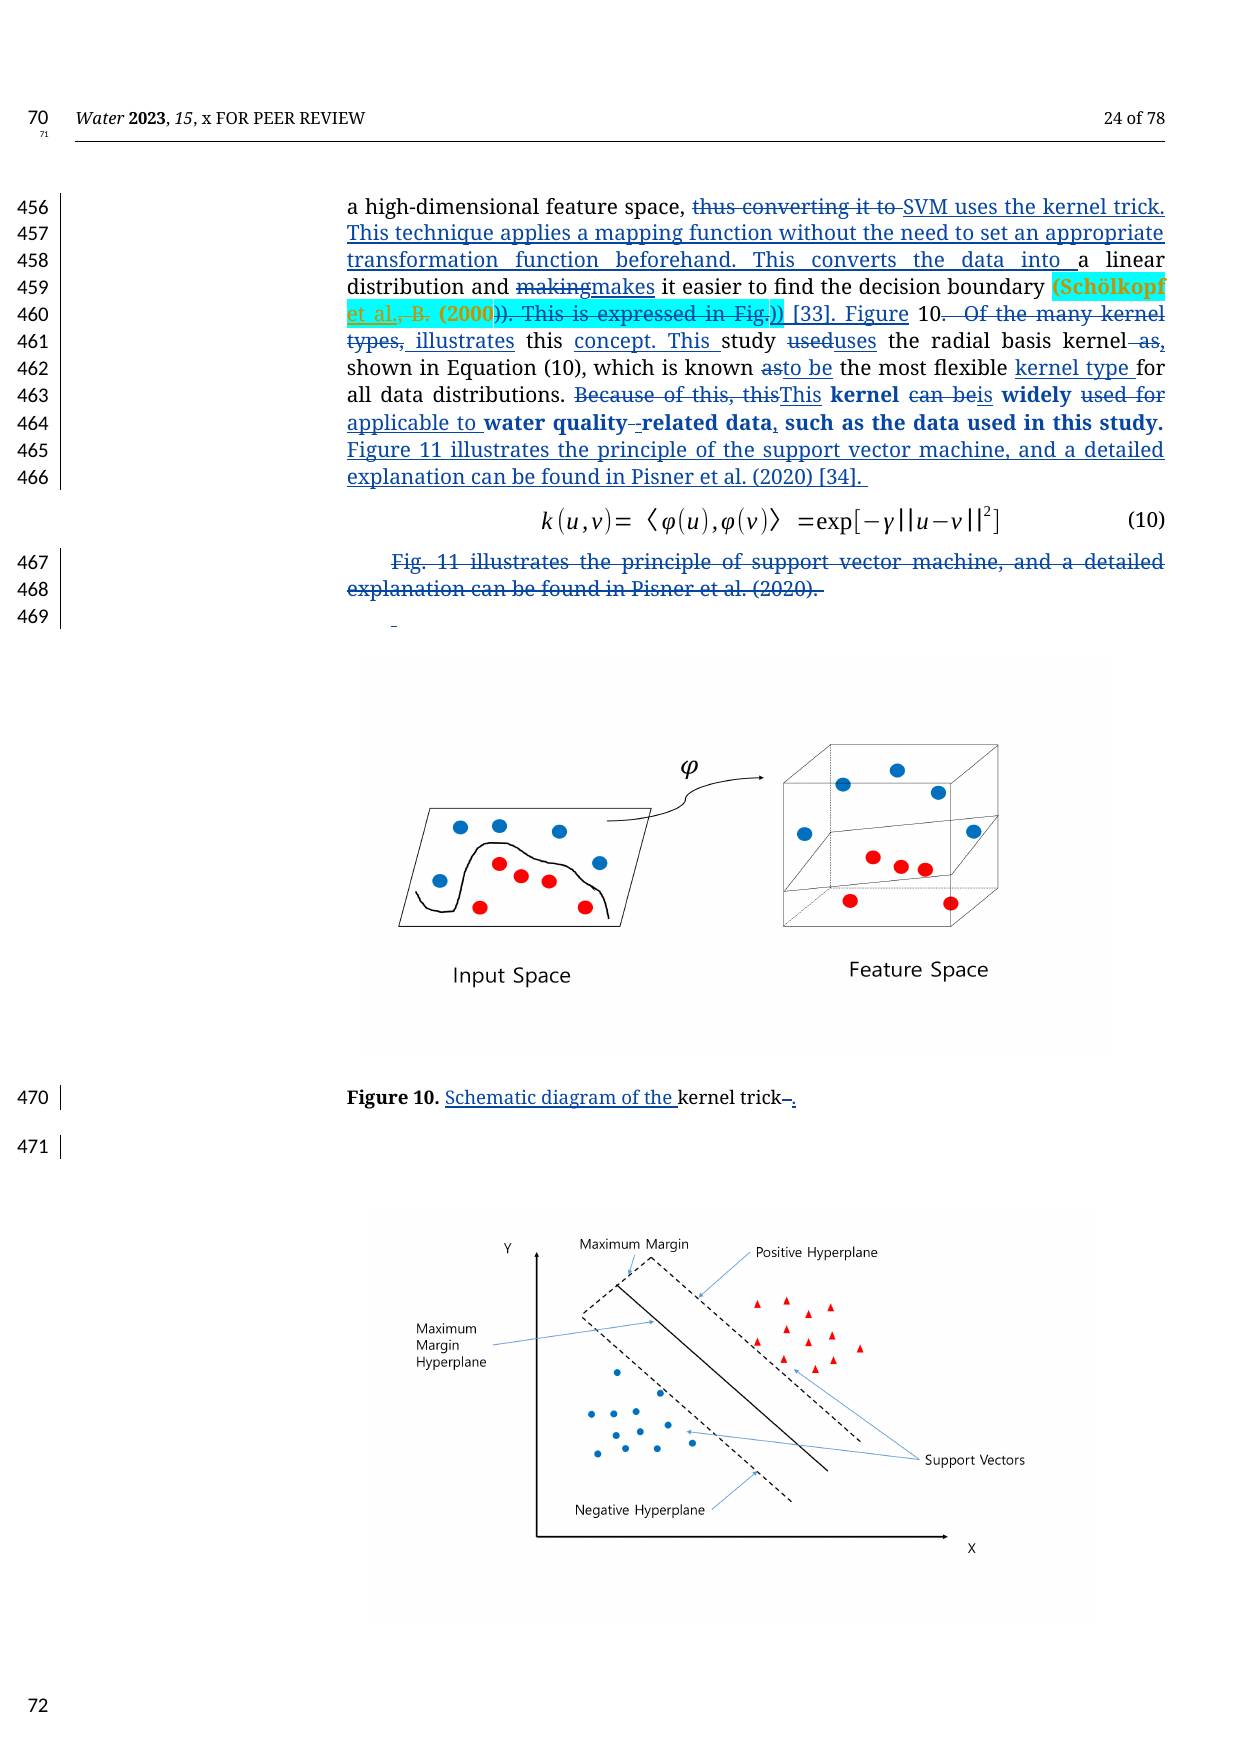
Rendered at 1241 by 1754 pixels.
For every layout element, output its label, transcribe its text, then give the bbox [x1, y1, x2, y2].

picture [357, 657, 1111, 1058]
table_header (10) [1120, 490, 1165, 548]
table_header [347, 490, 1120, 548]
picture [370, 1211, 1099, 1623]
table_header [303, 629, 1165, 1073]
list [347, 192, 1165, 242]
text Figure 10. kernel trick [347, 1085, 1165, 1109]
table_header [303, 1184, 1165, 1638]
